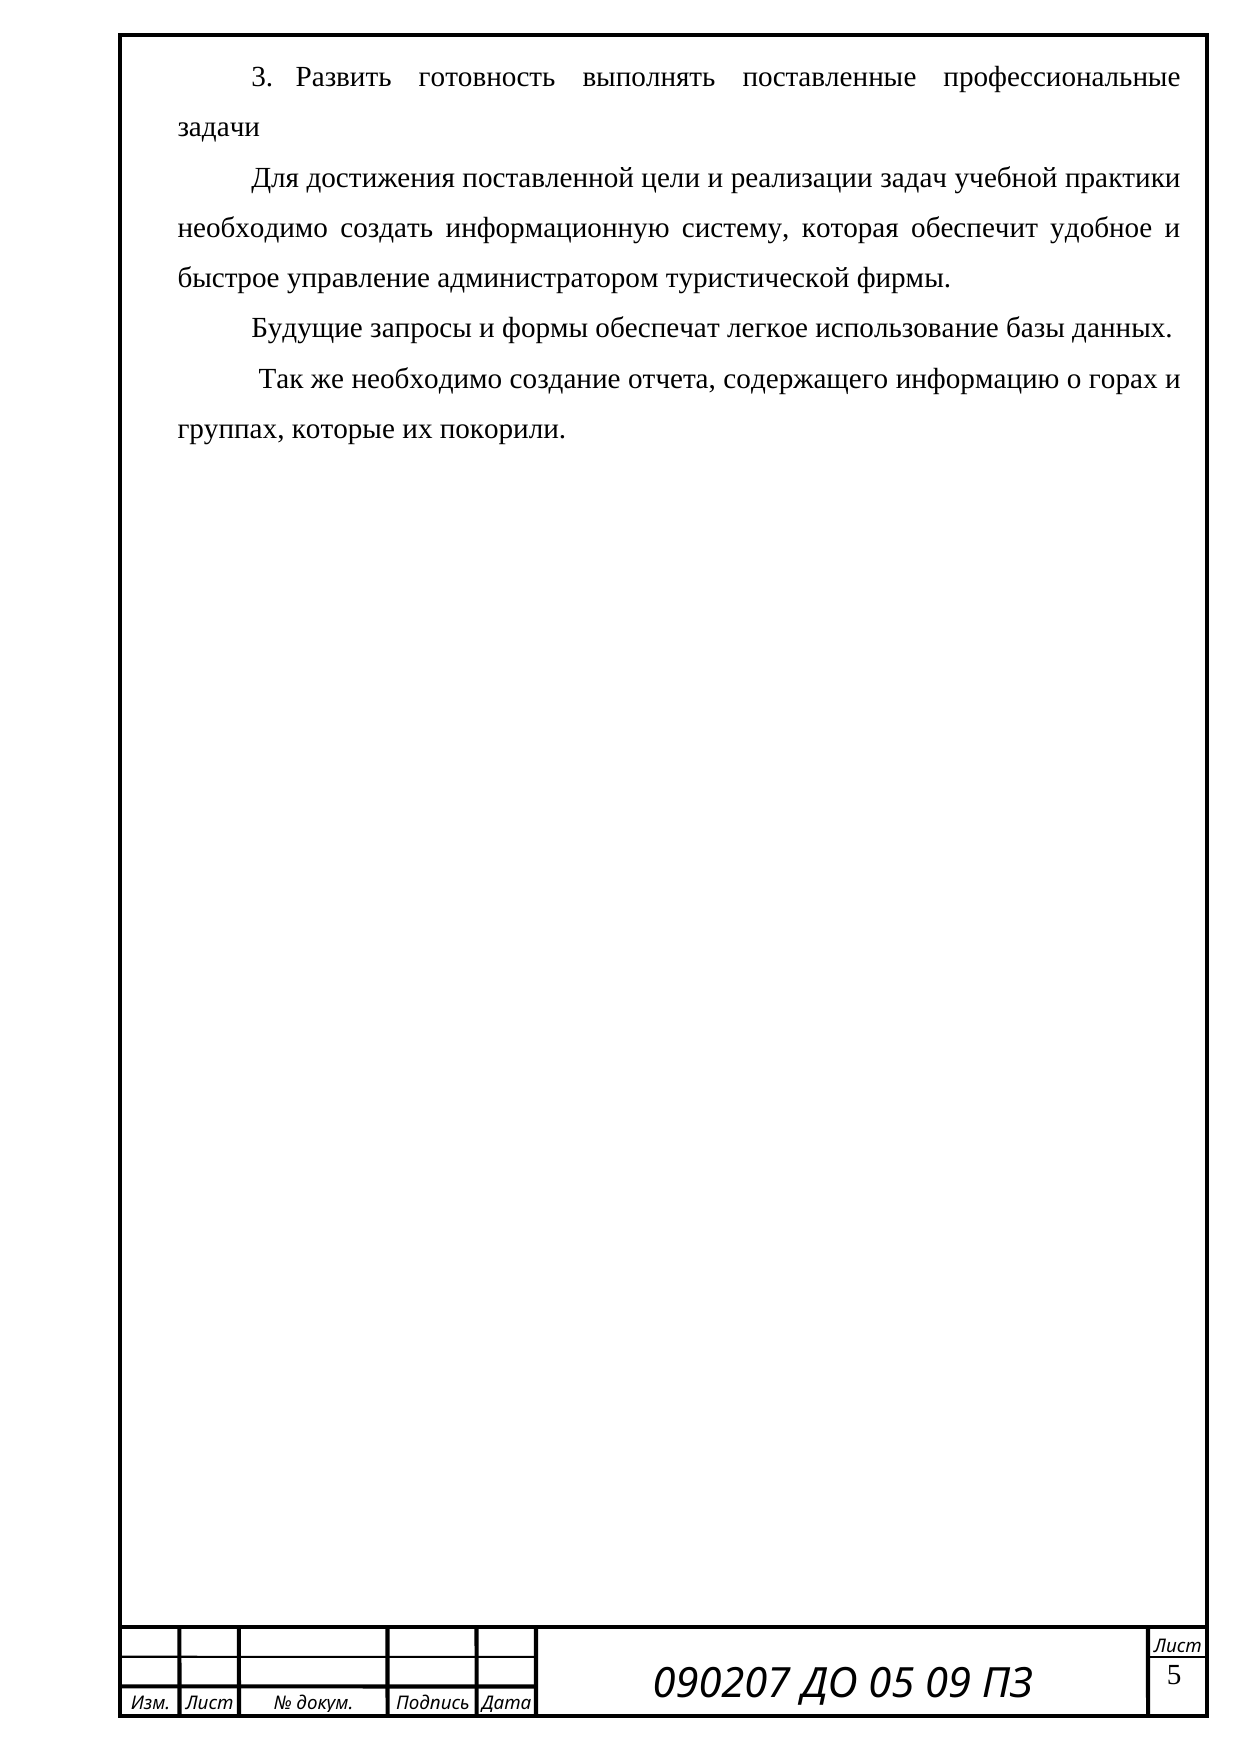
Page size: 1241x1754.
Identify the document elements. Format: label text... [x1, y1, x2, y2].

text Так же необходимо создание отчета, содержащего информацию о горах и группах, которые их покорили. [177, 361, 1181, 445]
list Развить готовность выполнять поставленные профессиональные задачи [177, 59, 1181, 143]
text Для достижения поставленной цели и реализации задач учебной практики необходимо создать информационную систему, которая обеспечит удобное и быстрое управление администратором туристической фирмы. [177, 160, 1181, 294]
text Будущие запросы и формы обеспечат легкое использование базы данных. [177, 311, 1181, 344]
